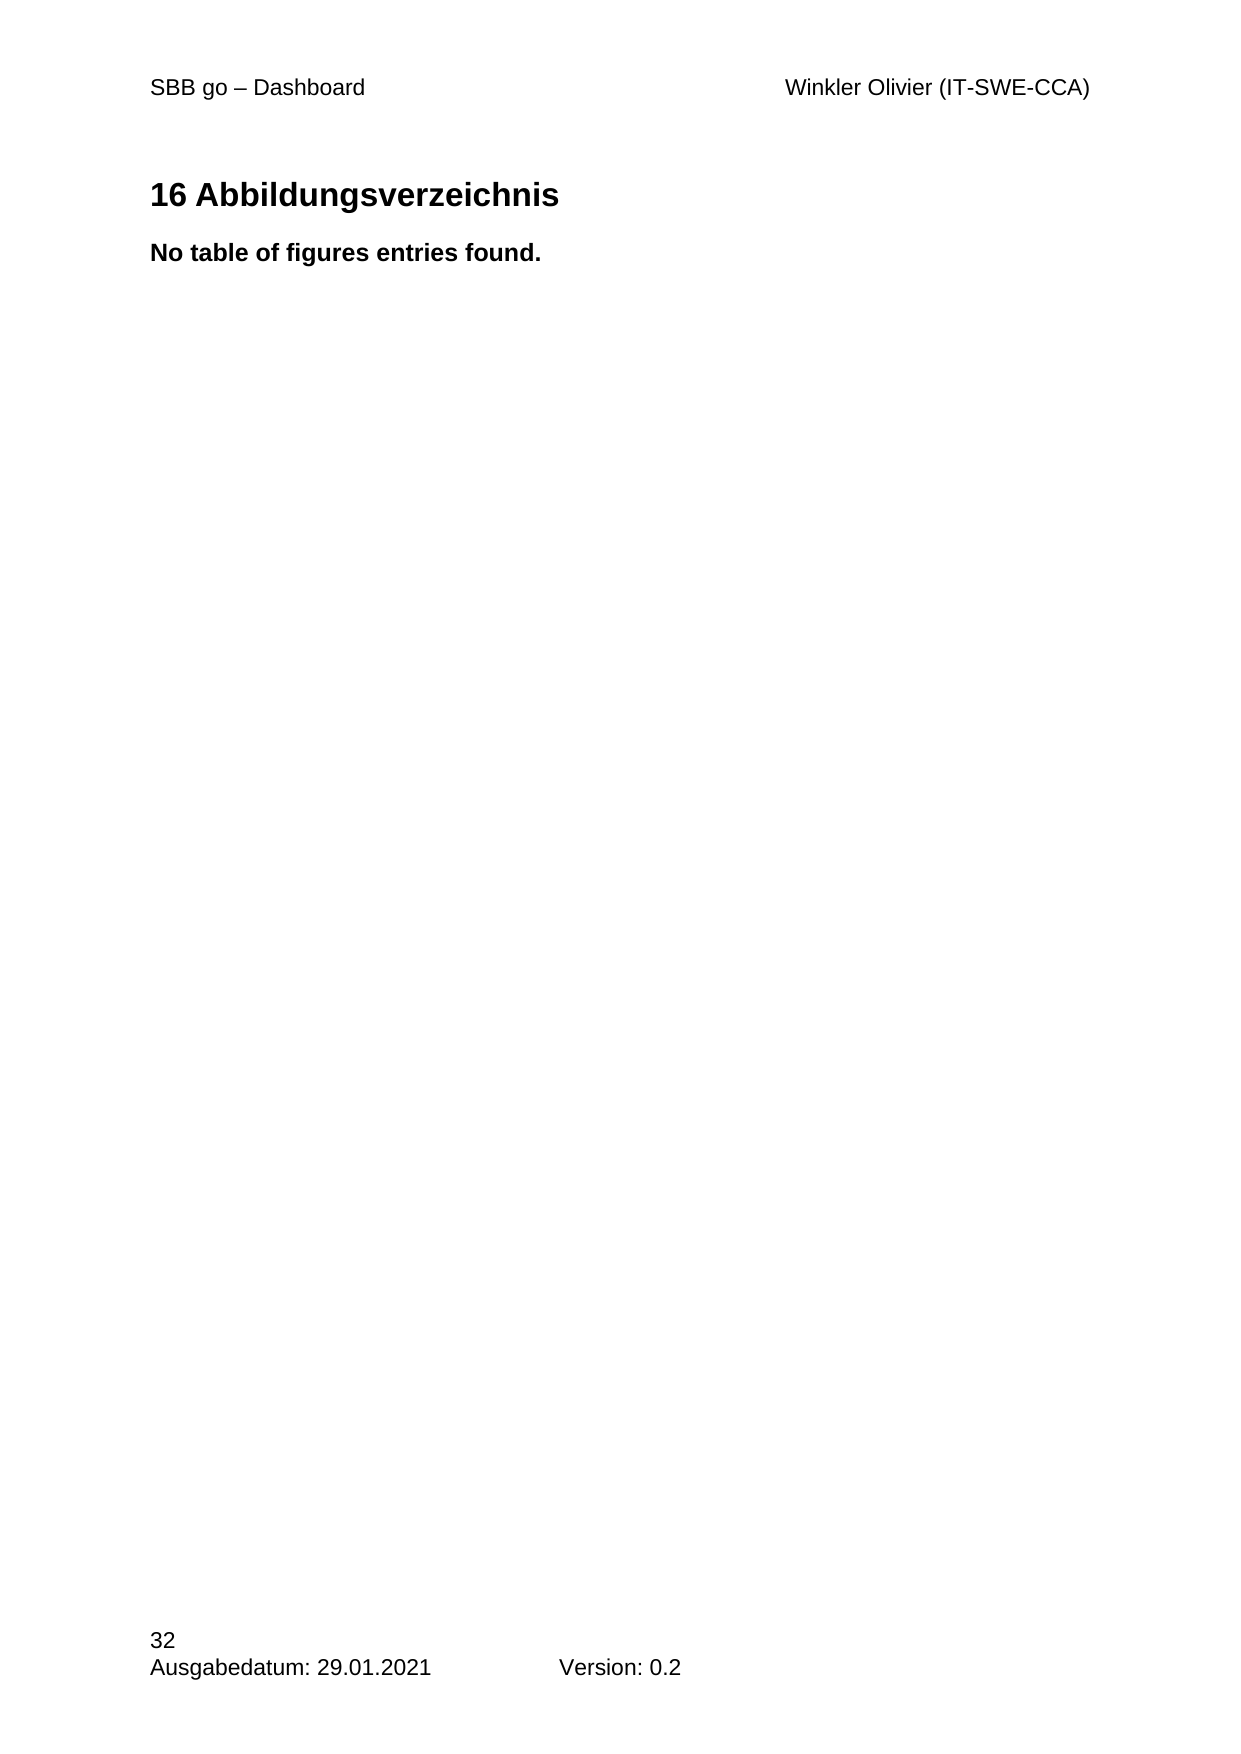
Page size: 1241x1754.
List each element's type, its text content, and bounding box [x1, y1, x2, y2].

subtitle Abbildungsverzeichnis [150, 175, 1090, 213]
text No table of figures entries found. [150, 238, 1090, 267]
